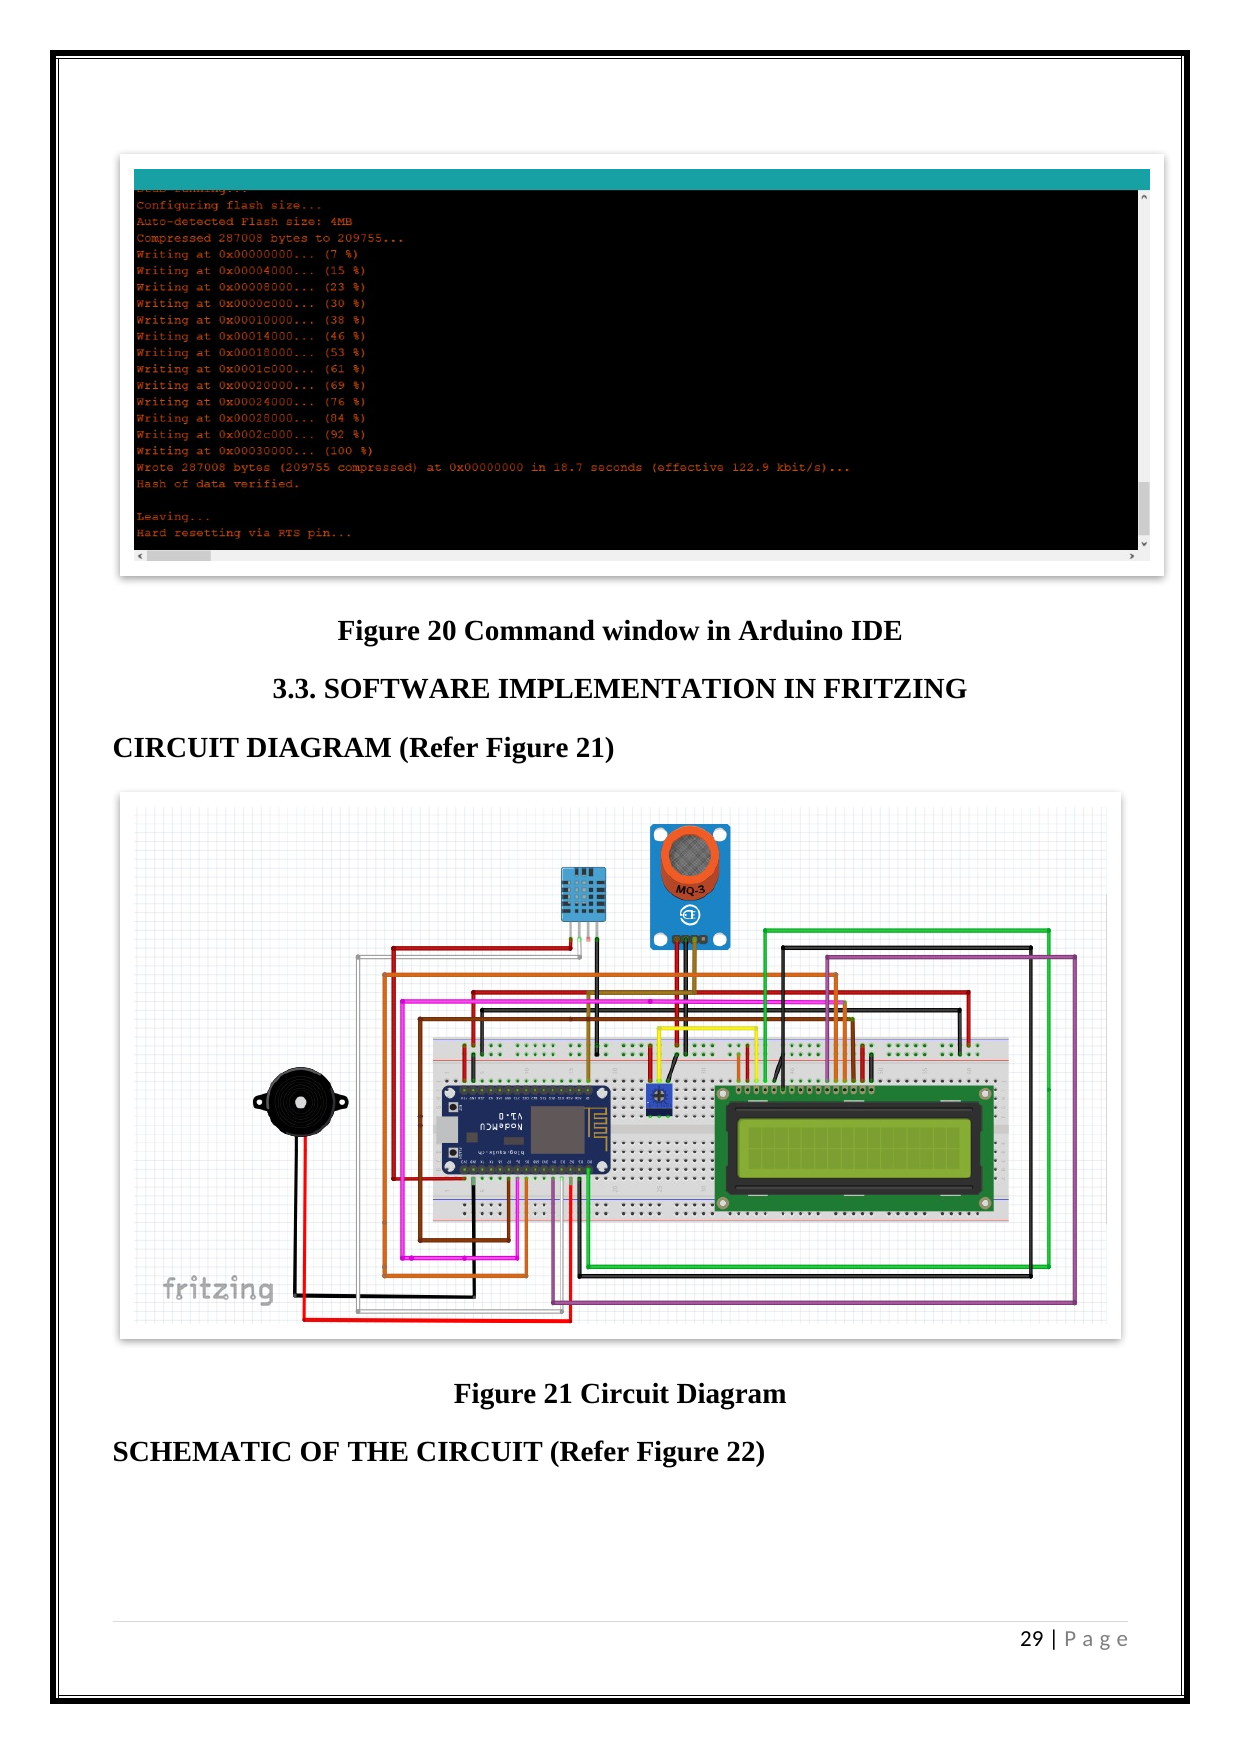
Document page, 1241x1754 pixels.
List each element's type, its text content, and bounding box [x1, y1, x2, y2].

text SCHEMATIC OF THE CIRCUIT (Refer Figure 22) [112, 1434, 1128, 1468]
text 3.3. SOFTWARE IMPLEMENTATION IN FRITZING [112, 671, 1128, 705]
text Figure 20 Command window in Arduino IDE [112, 613, 1128, 646]
text CIRCUIT DIAGRAM (Refer Figure 21) [112, 730, 1128, 763]
text Figure 21 Circuit Diagram [112, 1376, 1128, 1409]
